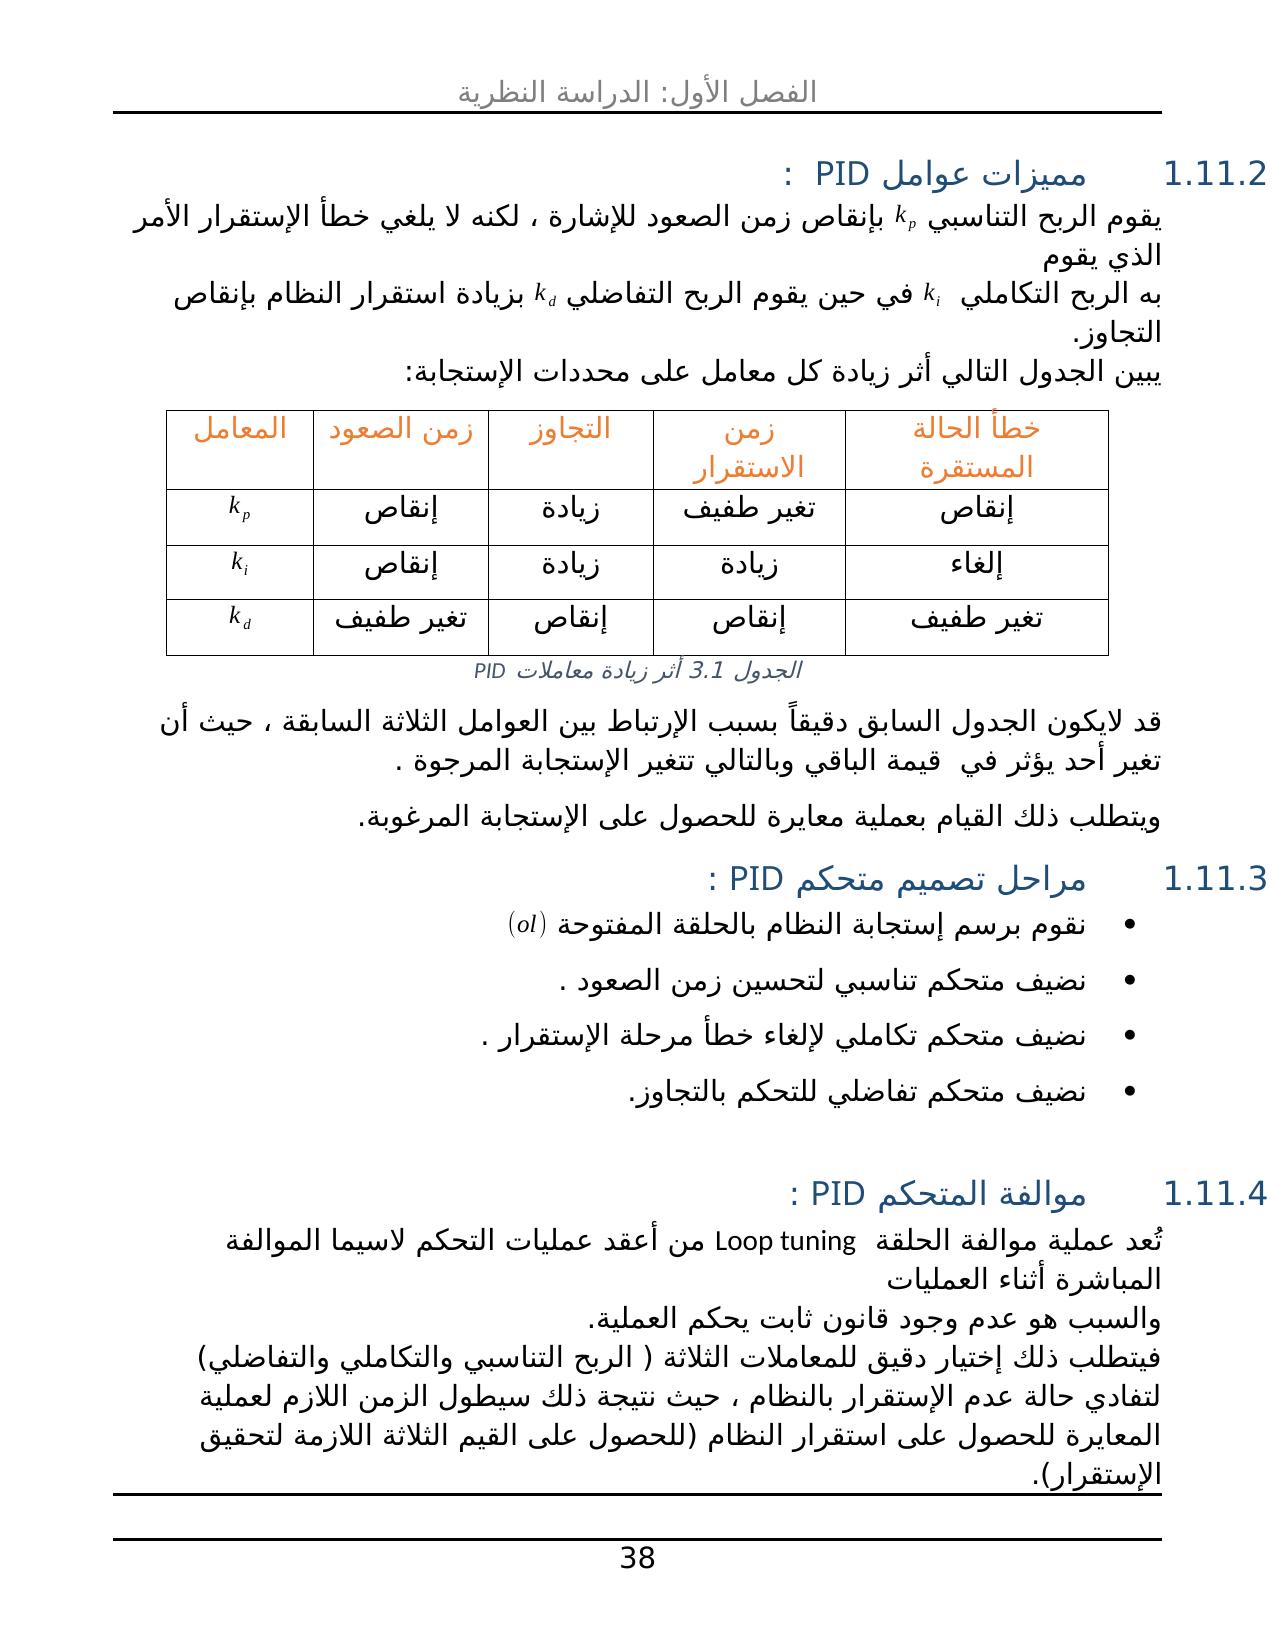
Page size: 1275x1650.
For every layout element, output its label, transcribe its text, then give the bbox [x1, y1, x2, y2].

table_header المعامل [167, 411, 313, 489]
list نضيف متحكم تكاملي لإلغاء خطأ مرحلة الإستقرار . [112, 1018, 1125, 1052]
text ويتطلب ذلك القيام بعملية معايرة للحصول على الإستجابة المرغوبة. [112, 799, 1162, 833]
table_header التجاوز [489, 411, 653, 489]
table_cell تغير طفيف [846, 600, 1108, 655]
table_cell تغير طفيف [314, 600, 488, 655]
table_cell زيادة [489, 490, 653, 545]
text يقوم الربح التناسبي بإنقاص زمن الصعود للإشارة ، لكنه لا يلغي خطأ الإستقرار الأمر الذي يقوم به الربح التكاملي في حين يقوم الربح التفاضلي بزيادة استقرار النظام بإنقاص التجاوز. يبين الجدول التالي أثر زيادة كل معامل على محددات الإستجابة: [112, 199, 1162, 389]
table_cell [167, 490, 313, 545]
subtitle موالفة المتحكم PID : [112, 1169, 1162, 1215]
table_cell تغير طفيف [654, 490, 845, 545]
table_cell إنقاص [654, 600, 845, 655]
table_cell [167, 600, 313, 655]
text تُعد عملية موالفة الحلقة Loop tuning من أعقد عمليات التحكم لاسيما الموالفة المباشرة أثناء العمليات والسبب هو عدم وجود قانون ثابت يحكم العملية. فيتطلب ذلك إختيار دقيق للمعاملات الثلاثة ( الربح التناسبي والتكاملي والتفاضلي) لتفادي حالة عدم الإستقرار بالنظام ، حيث نتيجة ذلك سيطول الزمن اللازم لعملية المعايرة للحصول على استقرار النظام (للحصول على القيم الثلاثة اللازمة لتحقيق الإستقرار). [112, 1222, 1162, 1496]
table_cell [167, 546, 313, 599]
table_header خطأ الحالة المستقرة [846, 411, 1108, 489]
list نقوم برسم إستجابة النظام بالحلقة المفتوحة [112, 907, 1125, 941]
table_cell زيادة [489, 546, 653, 599]
table_cell إنقاص [314, 490, 488, 545]
table_cell إنقاص [489, 600, 653, 655]
table_header زمن الصعود [314, 411, 488, 489]
table_cell إنقاص [846, 490, 1108, 545]
table_cell إنقاص [314, 546, 488, 599]
text قد لايكون الجدول السابق دقيقاً بسبب الإرتباط بين العوامل الثلاثة السابقة ، حيث أن تغير أحد يؤثر في قيمة الباقي وبالتالي تتغير الإستجابة المرجوة . [112, 705, 1162, 778]
table_cell إلغاء [846, 546, 1108, 599]
table_cell زيادة [654, 546, 845, 599]
list نضيف متحكم تناسبي لتحسين زمن الصعود . [112, 963, 1125, 997]
text الجدول ‏1.3 أثر زيادة معاملات PID [112, 656, 1162, 684]
table_header زمن الاستقرار [654, 411, 845, 489]
subtitle مراحل تصميم متحكم PID : [112, 855, 1162, 900]
subtitle مميزات عوامل PID : [112, 150, 1162, 195]
list نضيف متحكم تفاضلي للتحكم بالتجاوز. [112, 1074, 1125, 1108]
